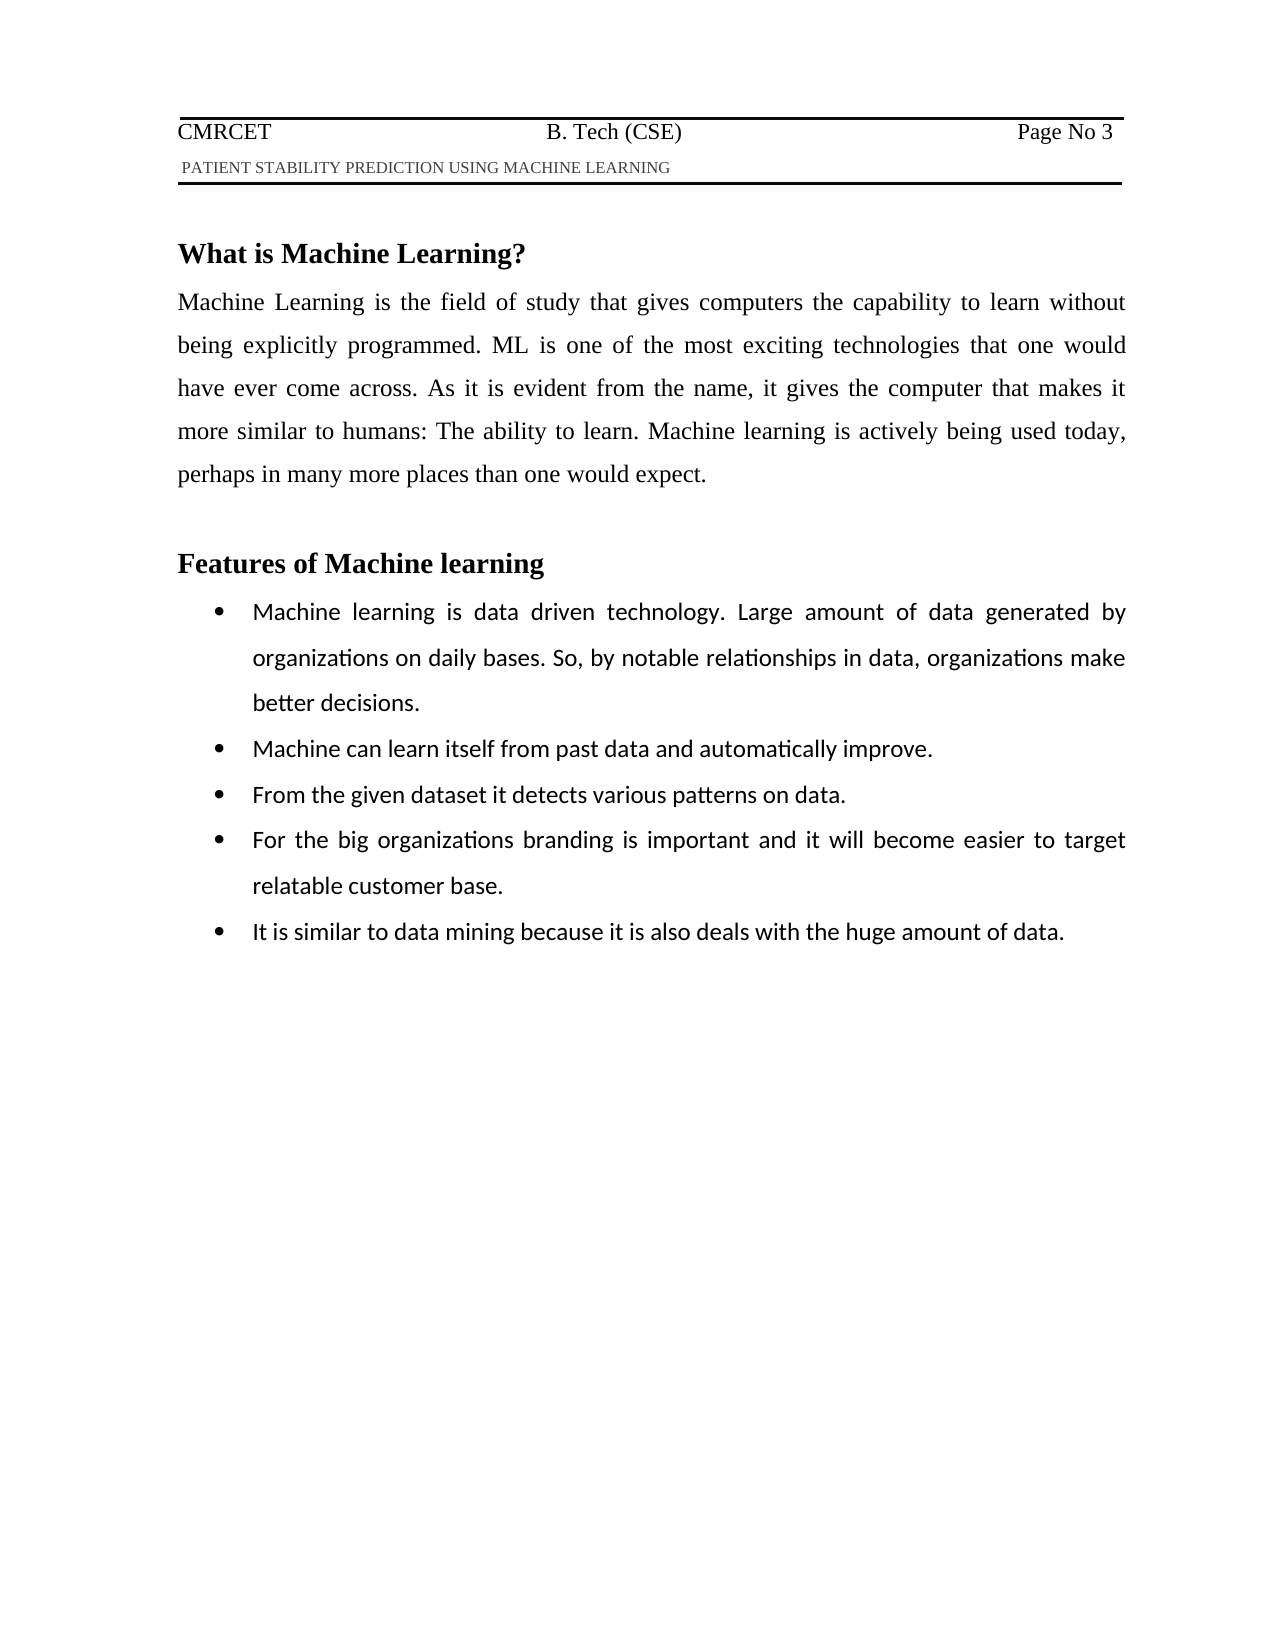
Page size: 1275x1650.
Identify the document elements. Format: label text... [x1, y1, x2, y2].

text CMRCET B. Tech (CSE) Page No 3 [177, 118, 1127, 144]
list It is similar to data mining because it is also deals with the huge amount of data. [215, 916, 1127, 947]
list For the big organizations branding is important and it will become easier to target relatable customer base. [215, 825, 1127, 901]
text Machine Learning is the field of study that gives computers the capability to learn without being explicitly programmed. ML is one of the most exciting technologies that one would have ever come across. As it is evident from the name, it gives the computer that makes it more similar to humans: The ability to learn. Machine learning is actively being used today, perhaps in many more places than one would expect. [177, 287, 1127, 488]
list Machine learning is data driven technology. Large amount of data generated by organizations on daily bases. So, by notable relationships in data, organizations make better decisions. [215, 596, 1127, 718]
text PATIENT STABILITY PREDICTION USING MACHINE LEARNING [177, 158, 1127, 177]
list Machine can learn itself from past data and automatically improve. [215, 733, 1127, 764]
list From the given dataset it detects various patterns on data. [215, 779, 1127, 809]
text What is Machine Learning? [177, 237, 1127, 270]
text Features of Machine learning [177, 546, 1127, 579]
